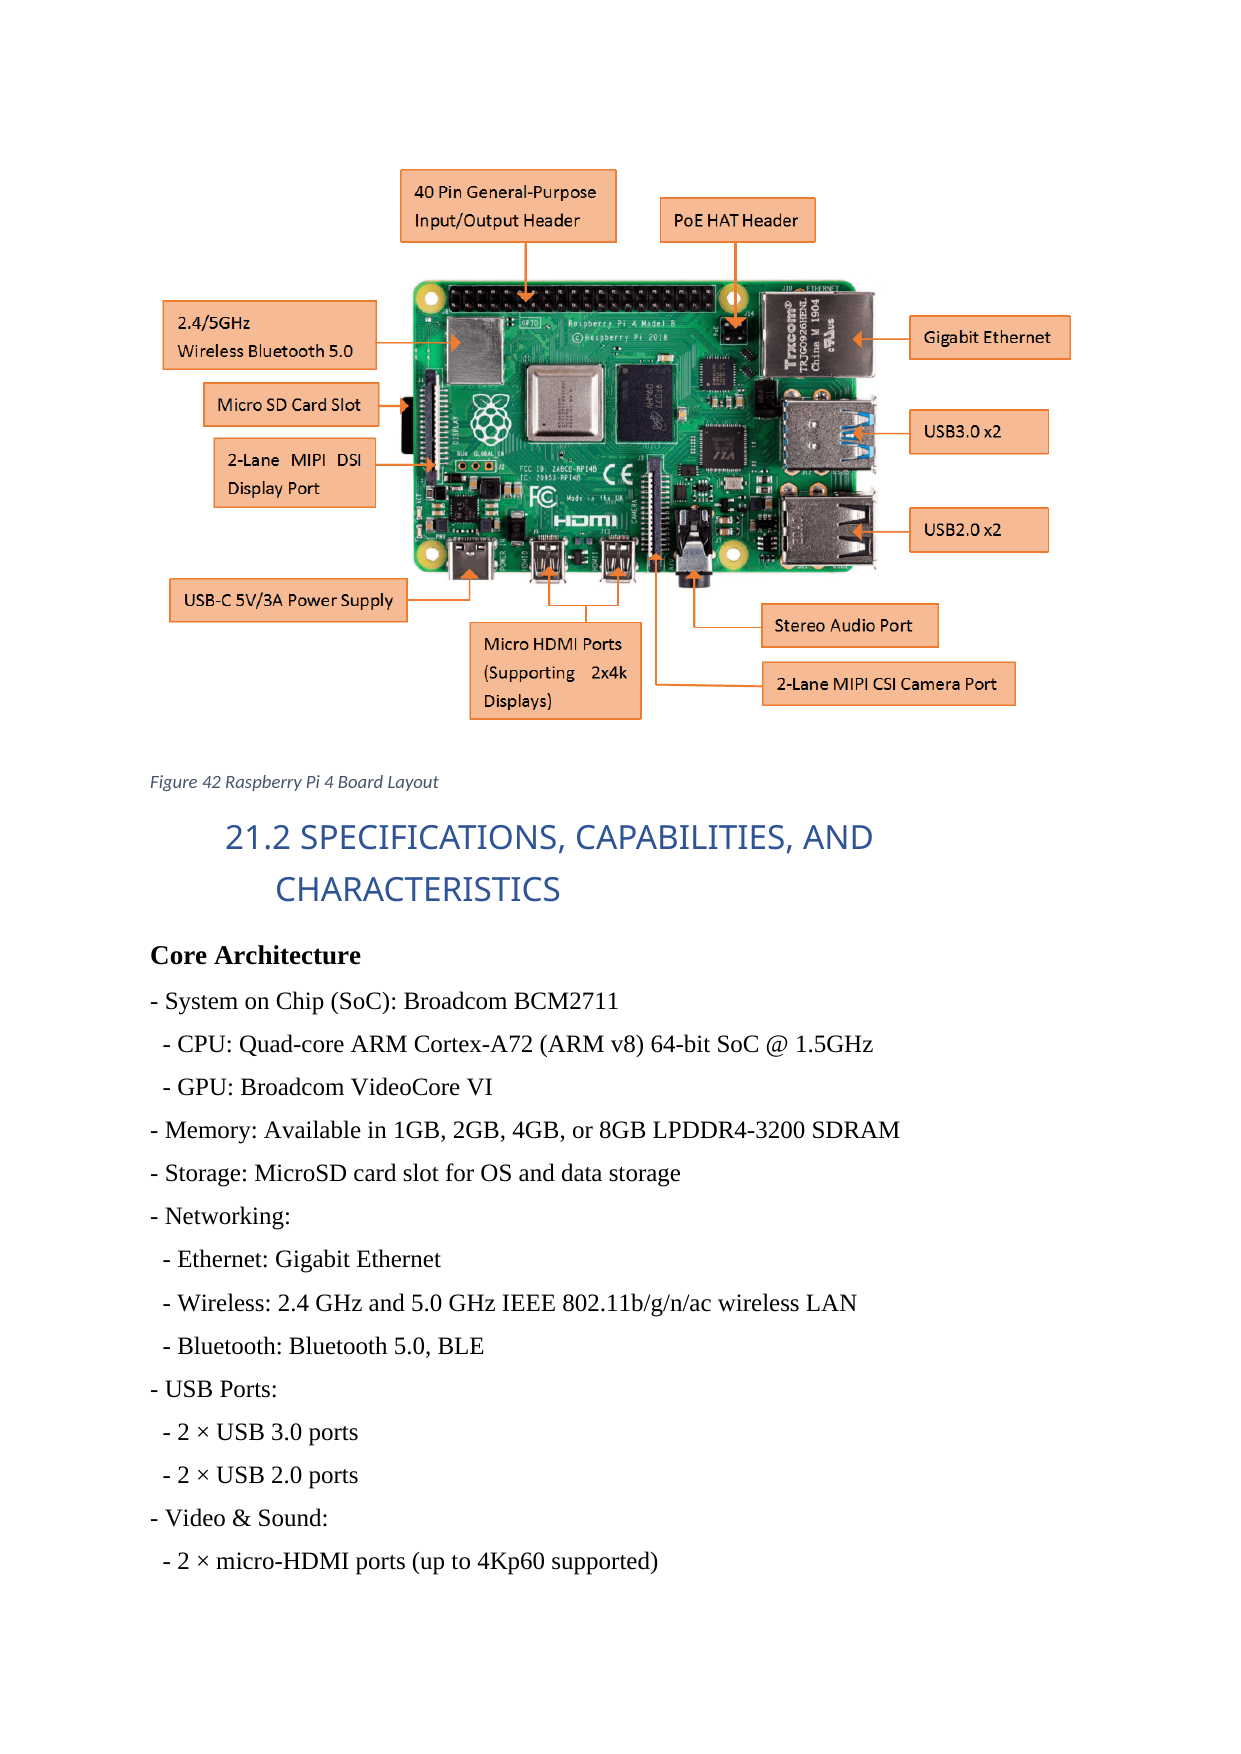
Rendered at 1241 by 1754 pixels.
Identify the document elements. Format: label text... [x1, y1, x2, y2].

subtitle SPECIFICATIONS, CAPABILITIES, AND CHARACTERISTICS [225, 814, 1090, 912]
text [150, 986, 1090, 1575]
picture [150, 150, 1091, 735]
text Figure 42 Raspberry Pi 4 Board Layout [150, 770, 1090, 793]
text Core Architecture [150, 939, 1090, 970]
